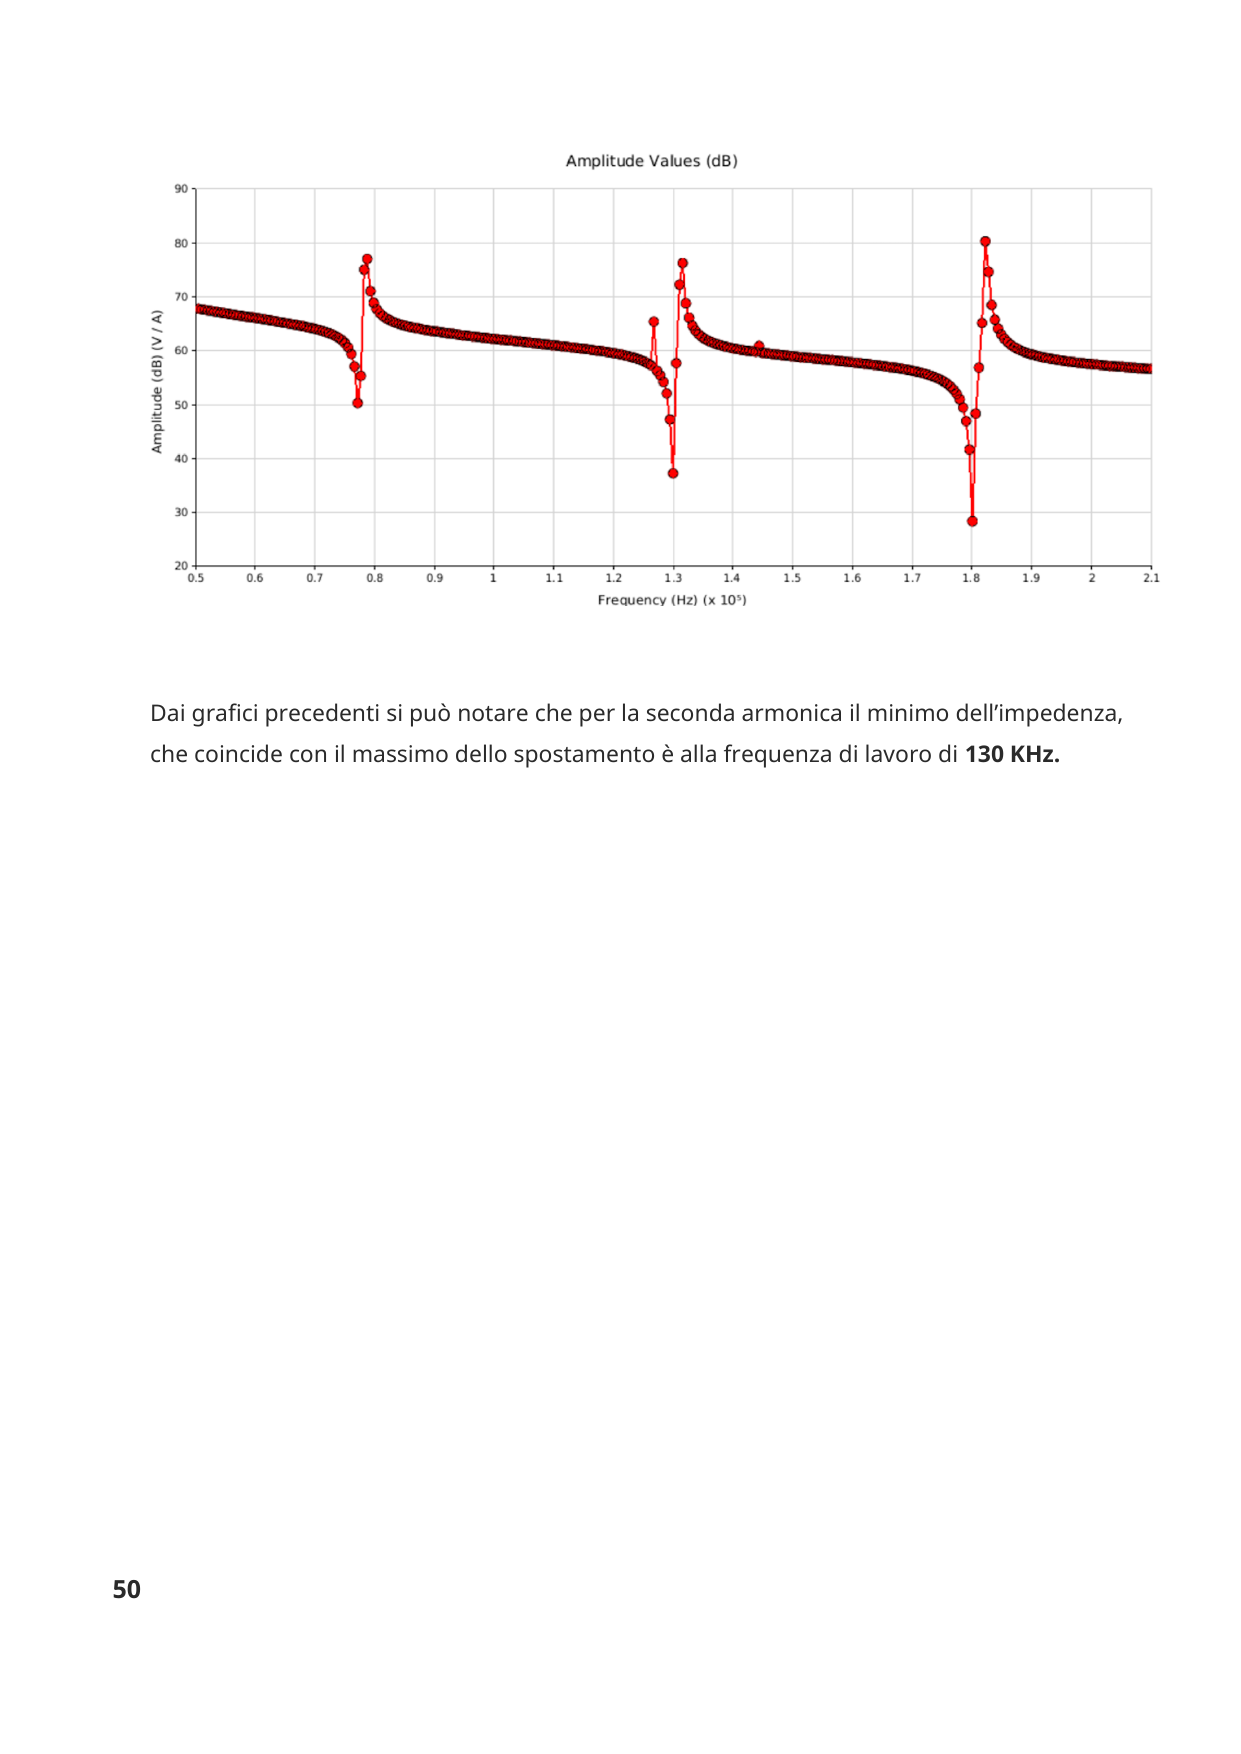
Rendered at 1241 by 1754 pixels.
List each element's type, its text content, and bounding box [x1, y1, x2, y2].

text Dai grafici precedenti si può notare che per la seconda armonica il minimo dell’impedenza, che coincide con il massimo dello spostamento è alla frequenza di lavoro di 130 KHz. [150, 697, 1128, 769]
picture [150, 150, 1166, 606]
